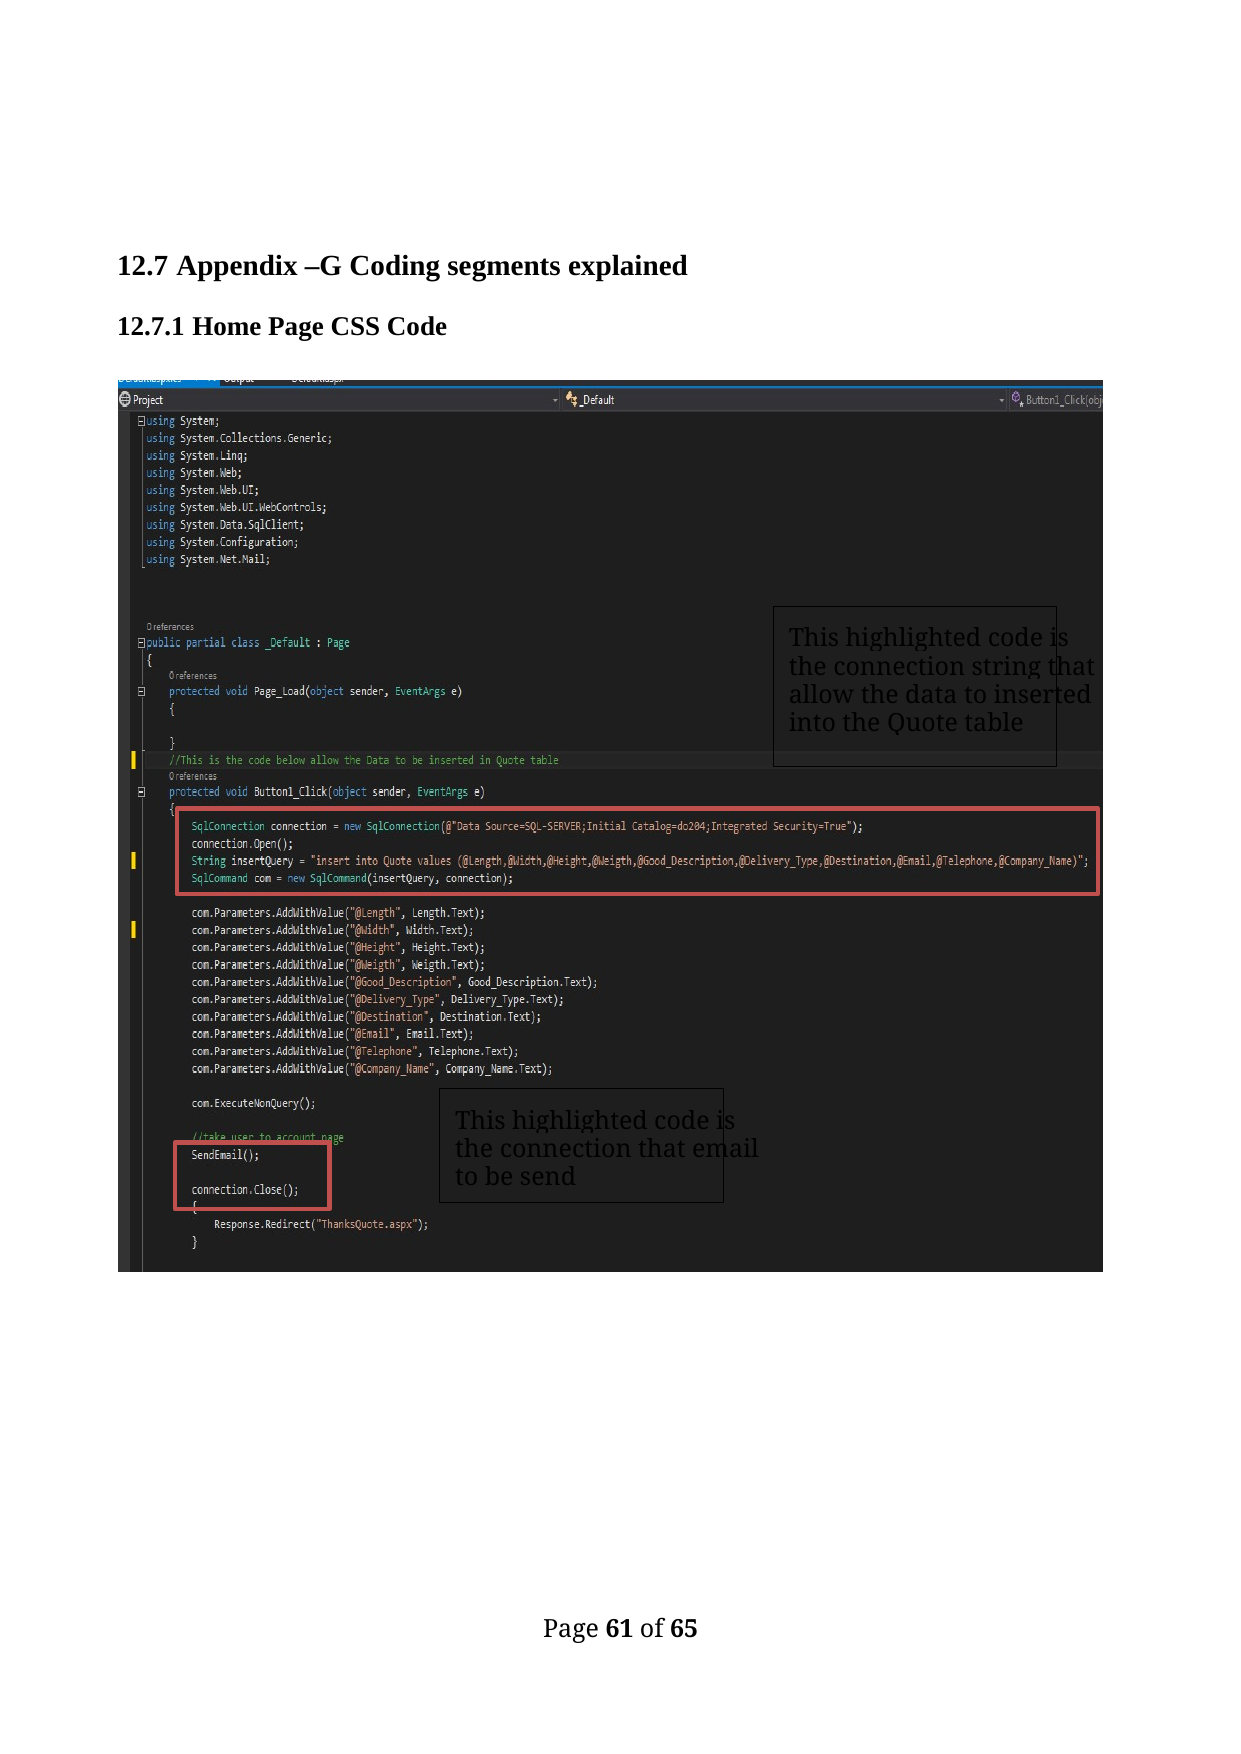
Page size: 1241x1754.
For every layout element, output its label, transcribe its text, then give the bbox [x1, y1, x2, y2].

subtitle 12.7 Appendix –G Coding segments explained [117, 248, 1128, 282]
subtitle 12.7.1 Home Page CSS Code [117, 310, 1128, 341]
picture [118, 380, 1103, 1272]
